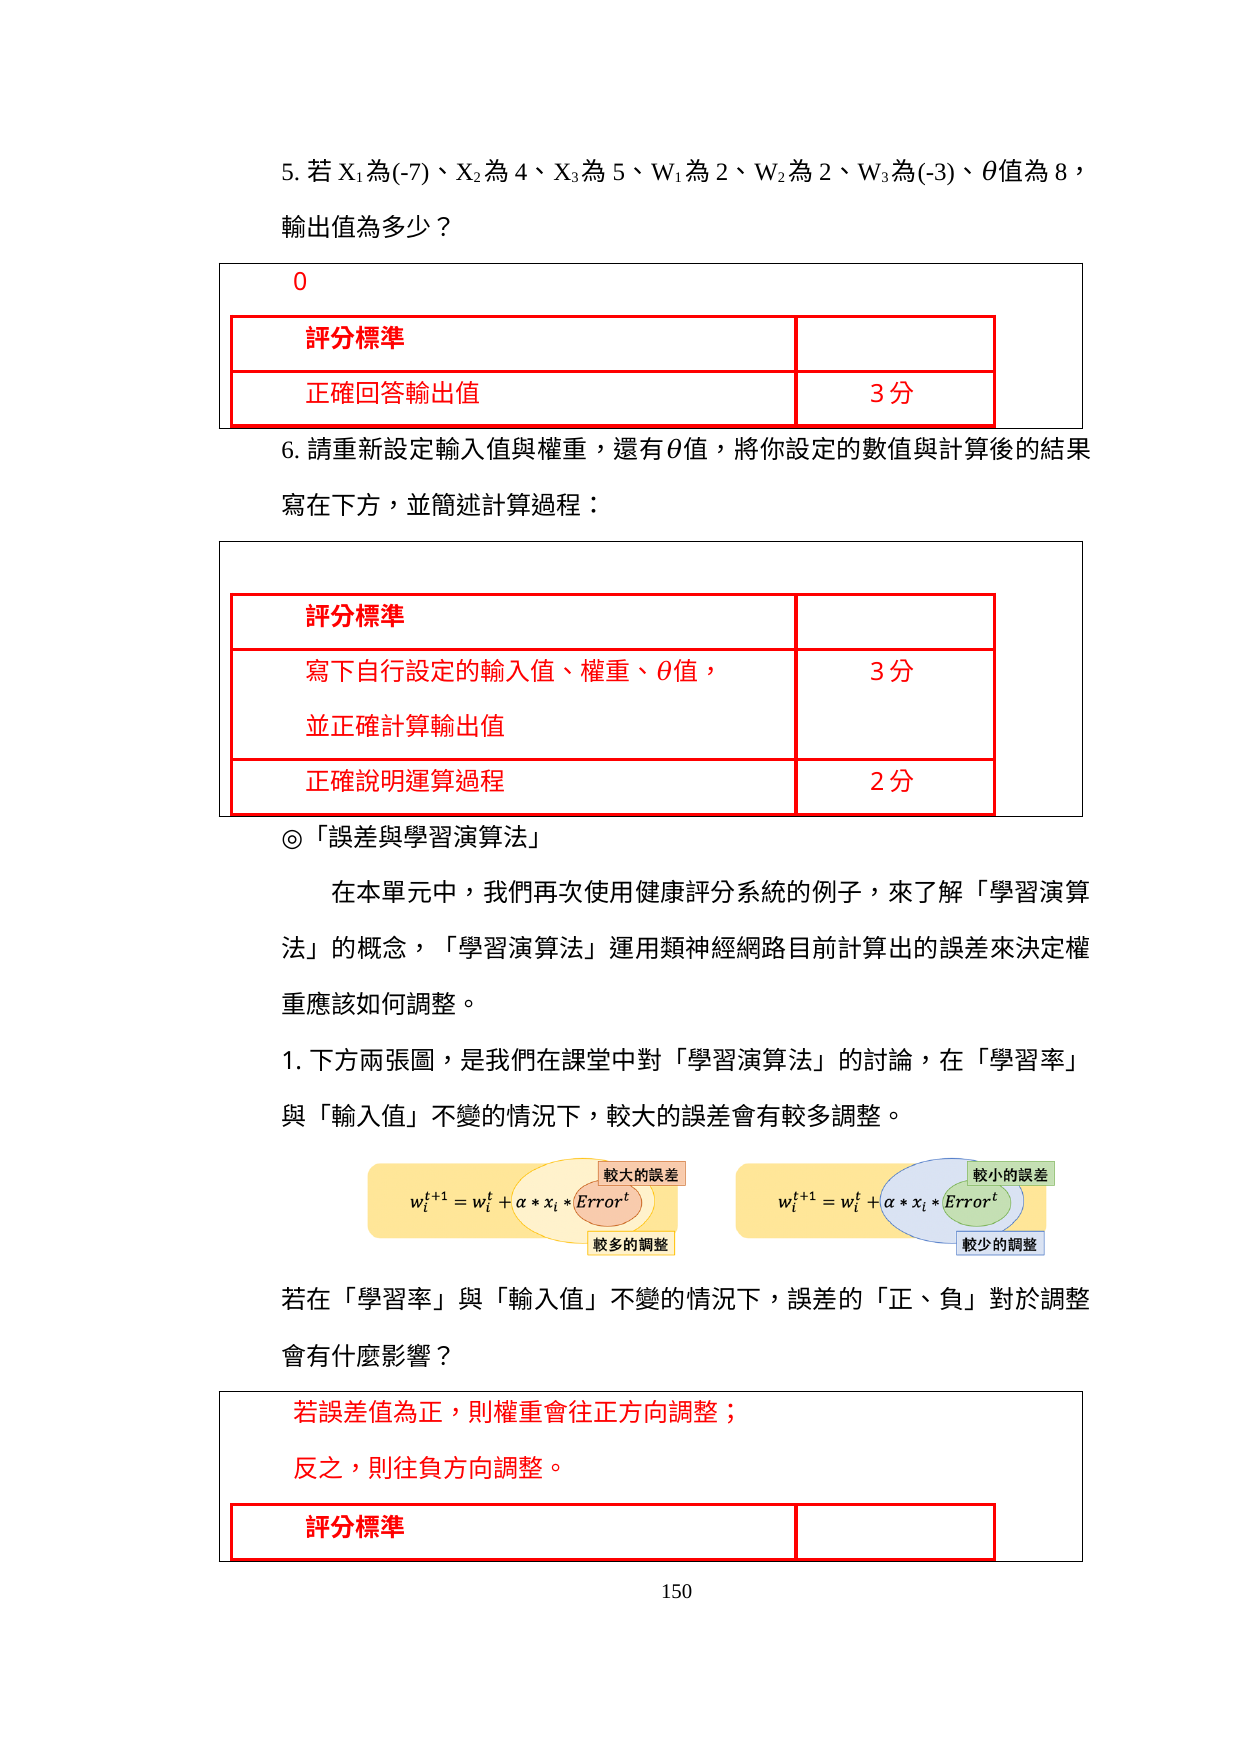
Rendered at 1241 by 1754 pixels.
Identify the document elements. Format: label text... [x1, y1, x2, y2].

table_header 若誤差值為正，則權重會往正方向調整； 反之，則往負方向調整。 [220, 1392, 1082, 1561]
text 5. 若X1為(-7)、X2為4、X3為5、W1為2、W2為2、W3為(-3)、𝜃值為8，輸出值為多少？ [281, 151, 1092, 244]
text 6. 請重新設定輸入值與權重，還有𝜃值，將你設定的數值與計算後的結果寫在下方，並簡述計算過程： [281, 429, 1092, 522]
text 若在「學習率」與「輸入值」不變的情況下，誤差的「正、負」對於調整會有什麼影響？ [281, 1279, 1092, 1373]
table_header [220, 542, 1082, 816]
picture [357, 1151, 1067, 1265]
text 1. 下方兩張圖，是我們在課堂中對「學習演算法」的討論，在「學習率」與「輸入值」不變的情況下，較大的誤差會有較多調整。 [281, 1040, 1092, 1133]
table_header 0 [220, 264, 1082, 428]
text 在本單元中，我們再次使用健康評分系統的例子，來了解「學習演算法」的概念，「學習演算法」運用類神經網路目前計算出的誤差來決定權重應該如何調整。 [281, 872, 1092, 1022]
text ◎「誤差與學習演算法」 [281, 817, 1092, 853]
